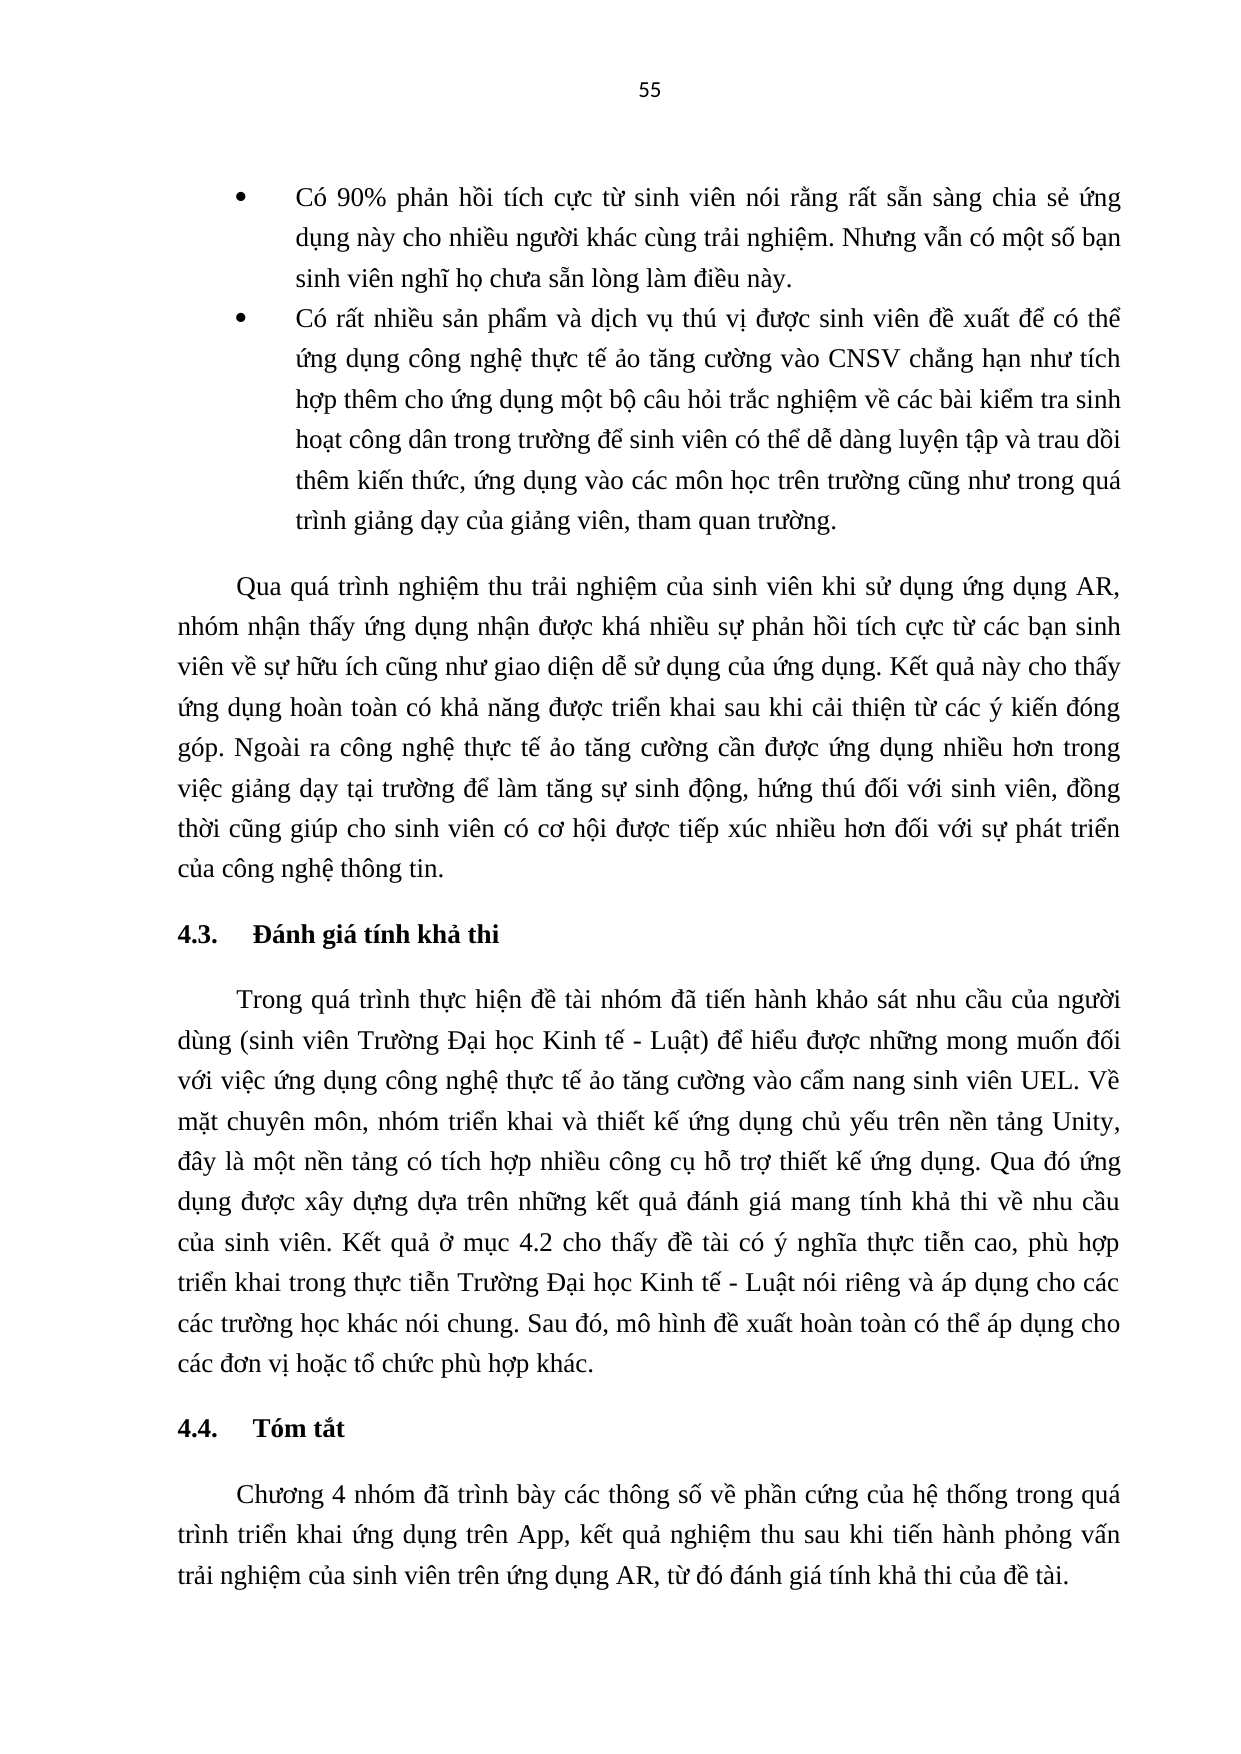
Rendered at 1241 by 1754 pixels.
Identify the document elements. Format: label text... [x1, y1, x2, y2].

text Qua quá trình nghiệm thu trải nghiệm của sinh viên khi sử dụng ứng dụng AR, nhóm nhận thấy ứng dụng nhận được khá nhiều sự phản hồi tích cực từ các bạn sinh viên về sự hữu ích cũng như giao diện dễ sử dụng của ứng dụng. Kết quả này cho thấy ứng dụng hoàn toàn có khả năng được triển khai sau khi cải thiện từ các ý kiến đóng góp. Ngoài ra công nghệ thực tế ảo tăng cường cần được ứng dụng nhiều hơn trong việc giảng dạy tại trường để làm tăng sự sinh động, hứng thú đối với sinh viên, đồng thời cũng giúp cho sinh viên có cơ hội được tiếp xúc nhiều hơn đối với sự phát triển của công nghệ thông tin. [177, 570, 1122, 884]
list Có 90% phản hồi tích cực từ sinh viên nói rằng rất sẵn sàng chia sẻ ứng dụng này cho nhiều người khác cùng trải nghiệm. Nhưng vẫn có một số bạn sinh viên nghĩ họ chưa sẵn lòng làm điều này. [236, 181, 1122, 293]
text Chương 4 nhóm đã trình bày các thông số về phần cứng của hệ thống trong quá trình triển khai ứng dụng trên App, kết quả nghiệm thu sau khi tiến hành phỏng vấn trải nghiệm của sinh viên trên ứng dụng AR, từ đó đánh giá tính khả thi của đề tài. [177, 1478, 1122, 1590]
list Có rất nhiều sản phẩm và dịch vụ thú vị được sinh viên đề xuất để có thể ứng dụng công nghệ thực tế ảo tăng cường vào CNSV chẳng hạn như tích hợp thêm cho ứng dụng một bộ câu hỏi trắc nghiệm về các bài kiểm tra sinh hoạt công dân trong trường để sinh viên có thể dễ dàng luyện tập và trau dồi thêm kiến thức, ứng dụng vào các môn học trên trường cũng như trong quá trình giảng dạy của giảng viên, tham quan trường. [236, 302, 1122, 535]
list Đánh giá tính khả thi [177, 918, 1122, 949]
text Trong quá trình thực hiện đề tài nhóm đã tiến hành khảo sát nhu cầu của người dùng (sinh viên Trường Đại học Kinh tế - Luật) để hiểu được những mong muốn đối với việc ứng dụng công nghệ thực tế ảo tăng cường vào cẩm nang sinh viên UEL. Về mặt chuyên môn, nhóm triển khai và thiết kế ứng dụng chủ yếu trên nền tảng Unity, đây là một nền tảng có tích hợp nhiều công cụ hỗ trợ thiết kế ứng dụng. Qua đó ứng dụng được xây dựng dựa trên những kết quả đánh giá mang tính khả thi về nhu cầu của sinh viên. Kết quả ở mục 4.2 cho thấy đề tài có ý nghĩa thực tiễn cao, phù hợp triển khai trong thực tiễn Trường Đại học Kinh tế - Luật nói riêng và áp dụng cho các các trường học khác nói chung. Sau đó, mô hình đề xuất hoàn toàn có thể áp dụng cho các đơn vị hoặc tổ chức phù hợp khác. [177, 983, 1122, 1378]
list Tóm tắt [177, 1413, 1122, 1444]
